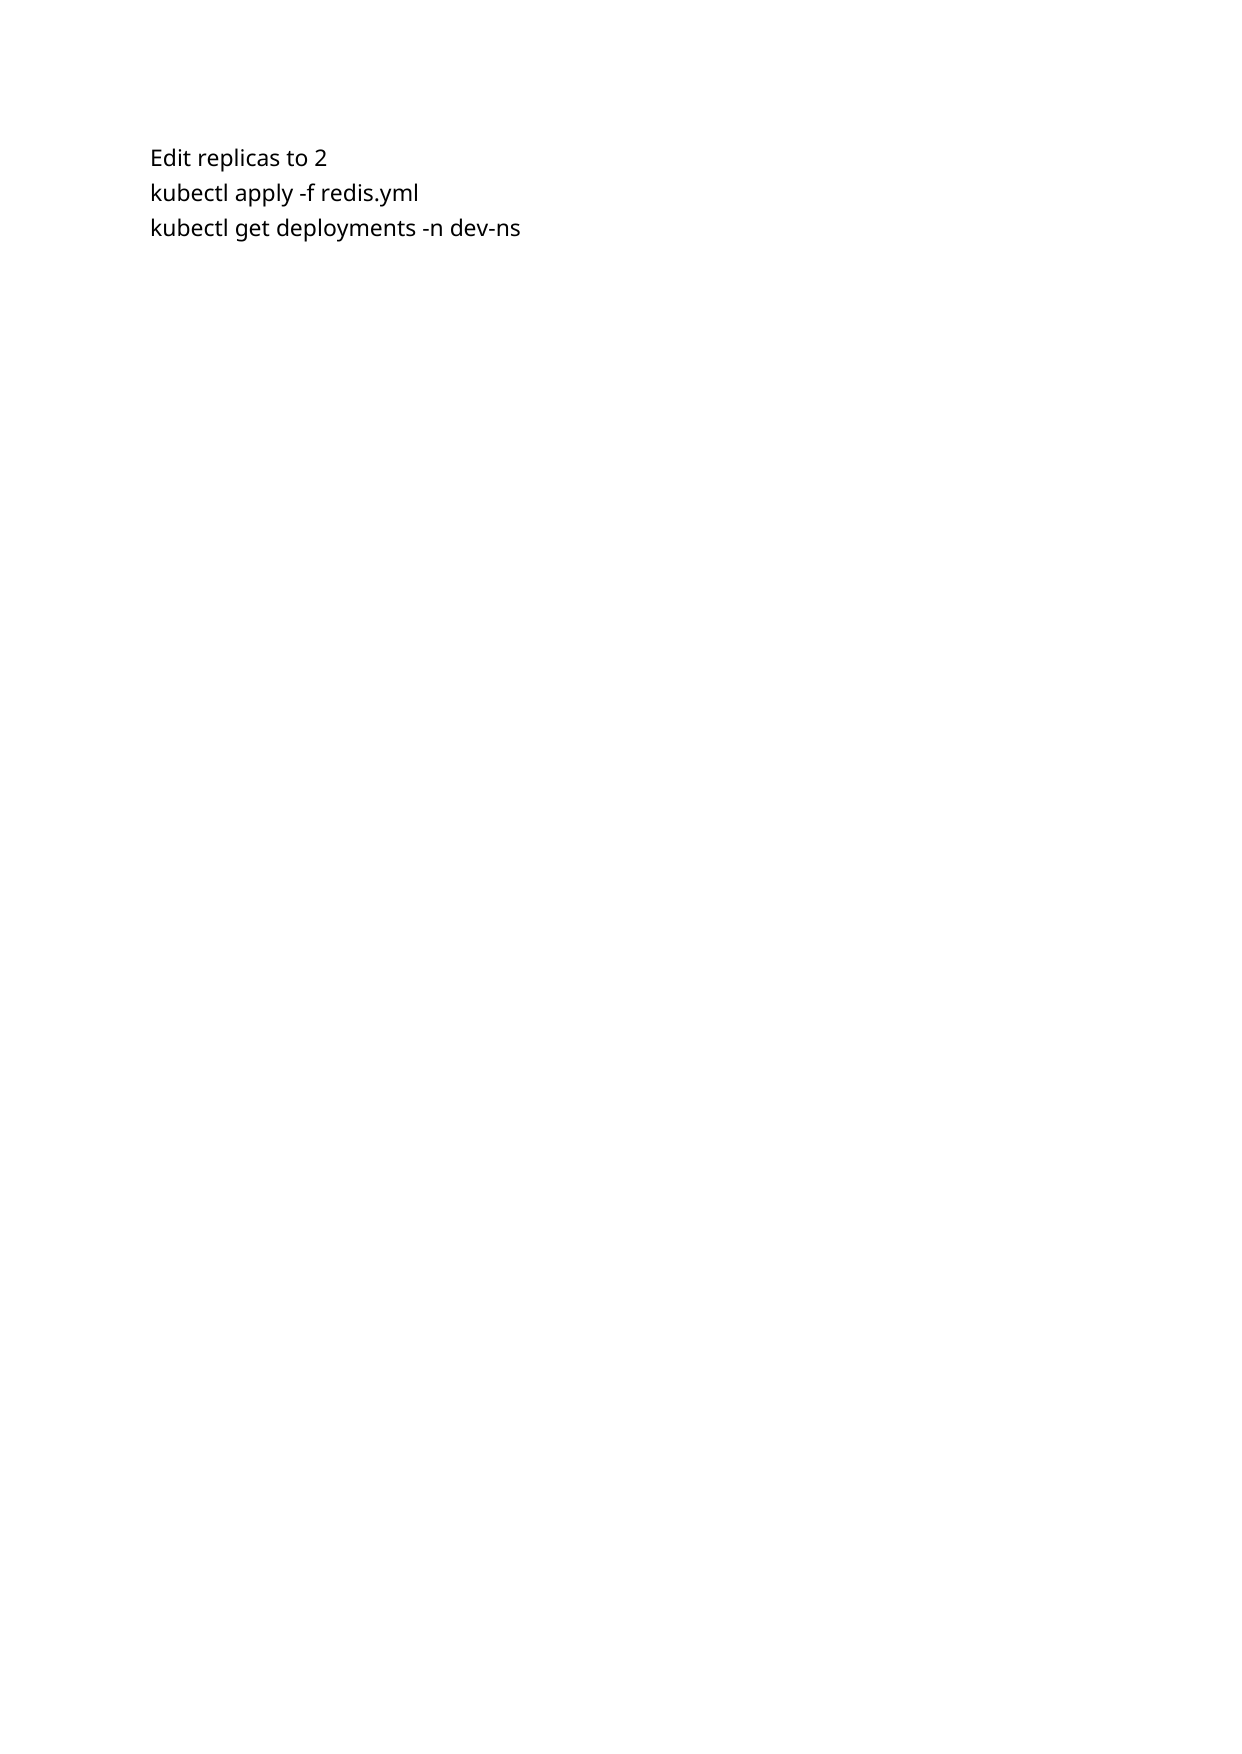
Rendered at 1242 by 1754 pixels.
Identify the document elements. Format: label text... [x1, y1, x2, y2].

text kubectl apply -f redis.yml [150, 177, 1108, 208]
text Edit replicas to 2 [150, 142, 1108, 173]
text kubectl get deployments -n dev-ns [150, 212, 1108, 243]
